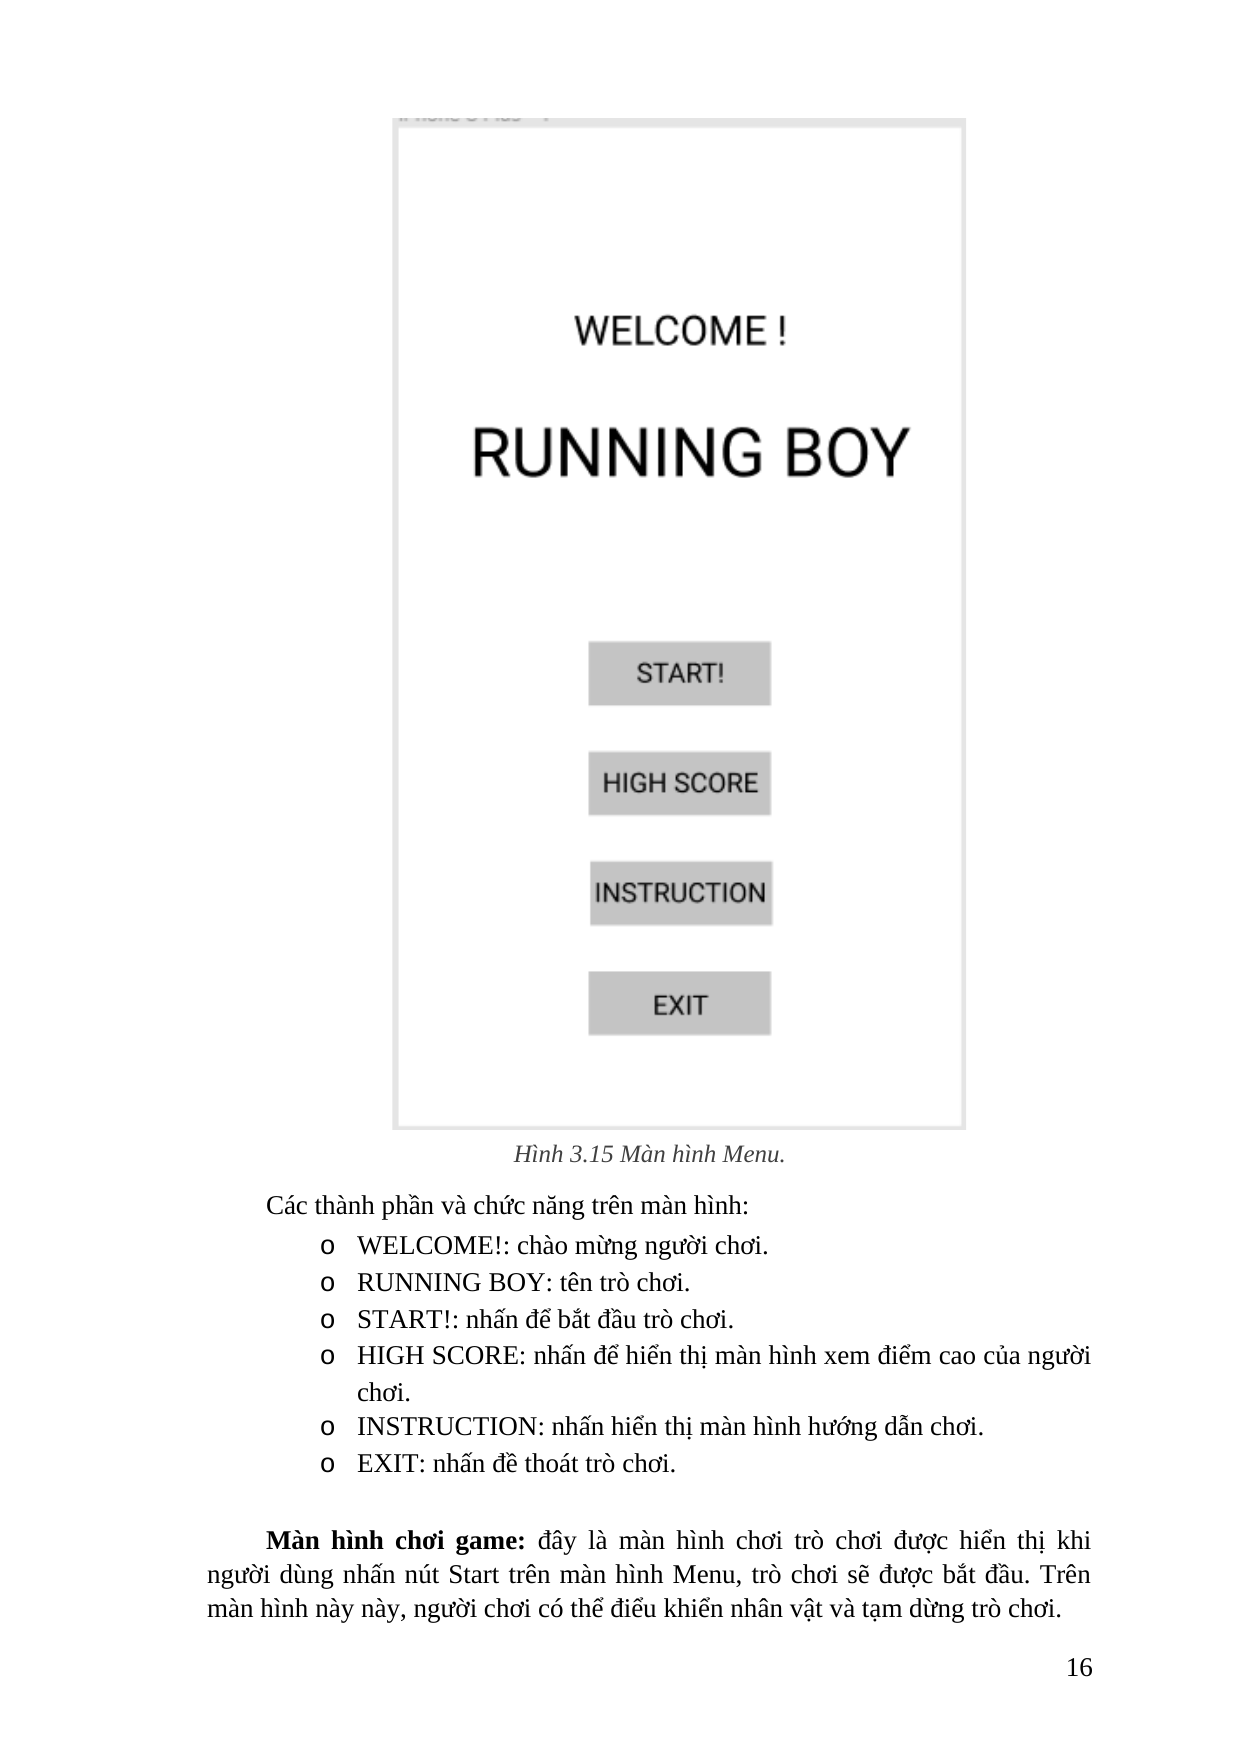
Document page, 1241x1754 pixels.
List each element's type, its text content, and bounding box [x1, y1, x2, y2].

text Các thành phần và chức năng trên màn hình: [207, 1189, 1092, 1220]
list RUNNING BOY: tên trò chơi. [319, 1266, 1092, 1299]
list EXIT: nhấn đề thoát trò chơi. [319, 1447, 1092, 1480]
list START!: nhấn để bắt đầu trò chơi. [319, 1303, 1092, 1336]
text Màn hình chơi game: đây là màn hình chơi trò chơi được hiển thị khi người dùng nhấn nút Start trên màn hình Menu, trò chơi sẽ được bắt đầu. Trên màn hình này này, người chơi có thể điểu khiển nhân vật và tạm dừng trò chơi. [207, 1524, 1092, 1623]
list WELCOME!: chào mừng người chơi. [319, 1229, 1092, 1263]
picture [392, 118, 967, 1130]
list HIGH SCORE: nhấn để hiển thị màn hình xem điểm cao của người chơi. [319, 1339, 1092, 1407]
list INSTRUCTION: nhấn hiển thị màn hình hướng dẫn chơi. [319, 1410, 1092, 1443]
